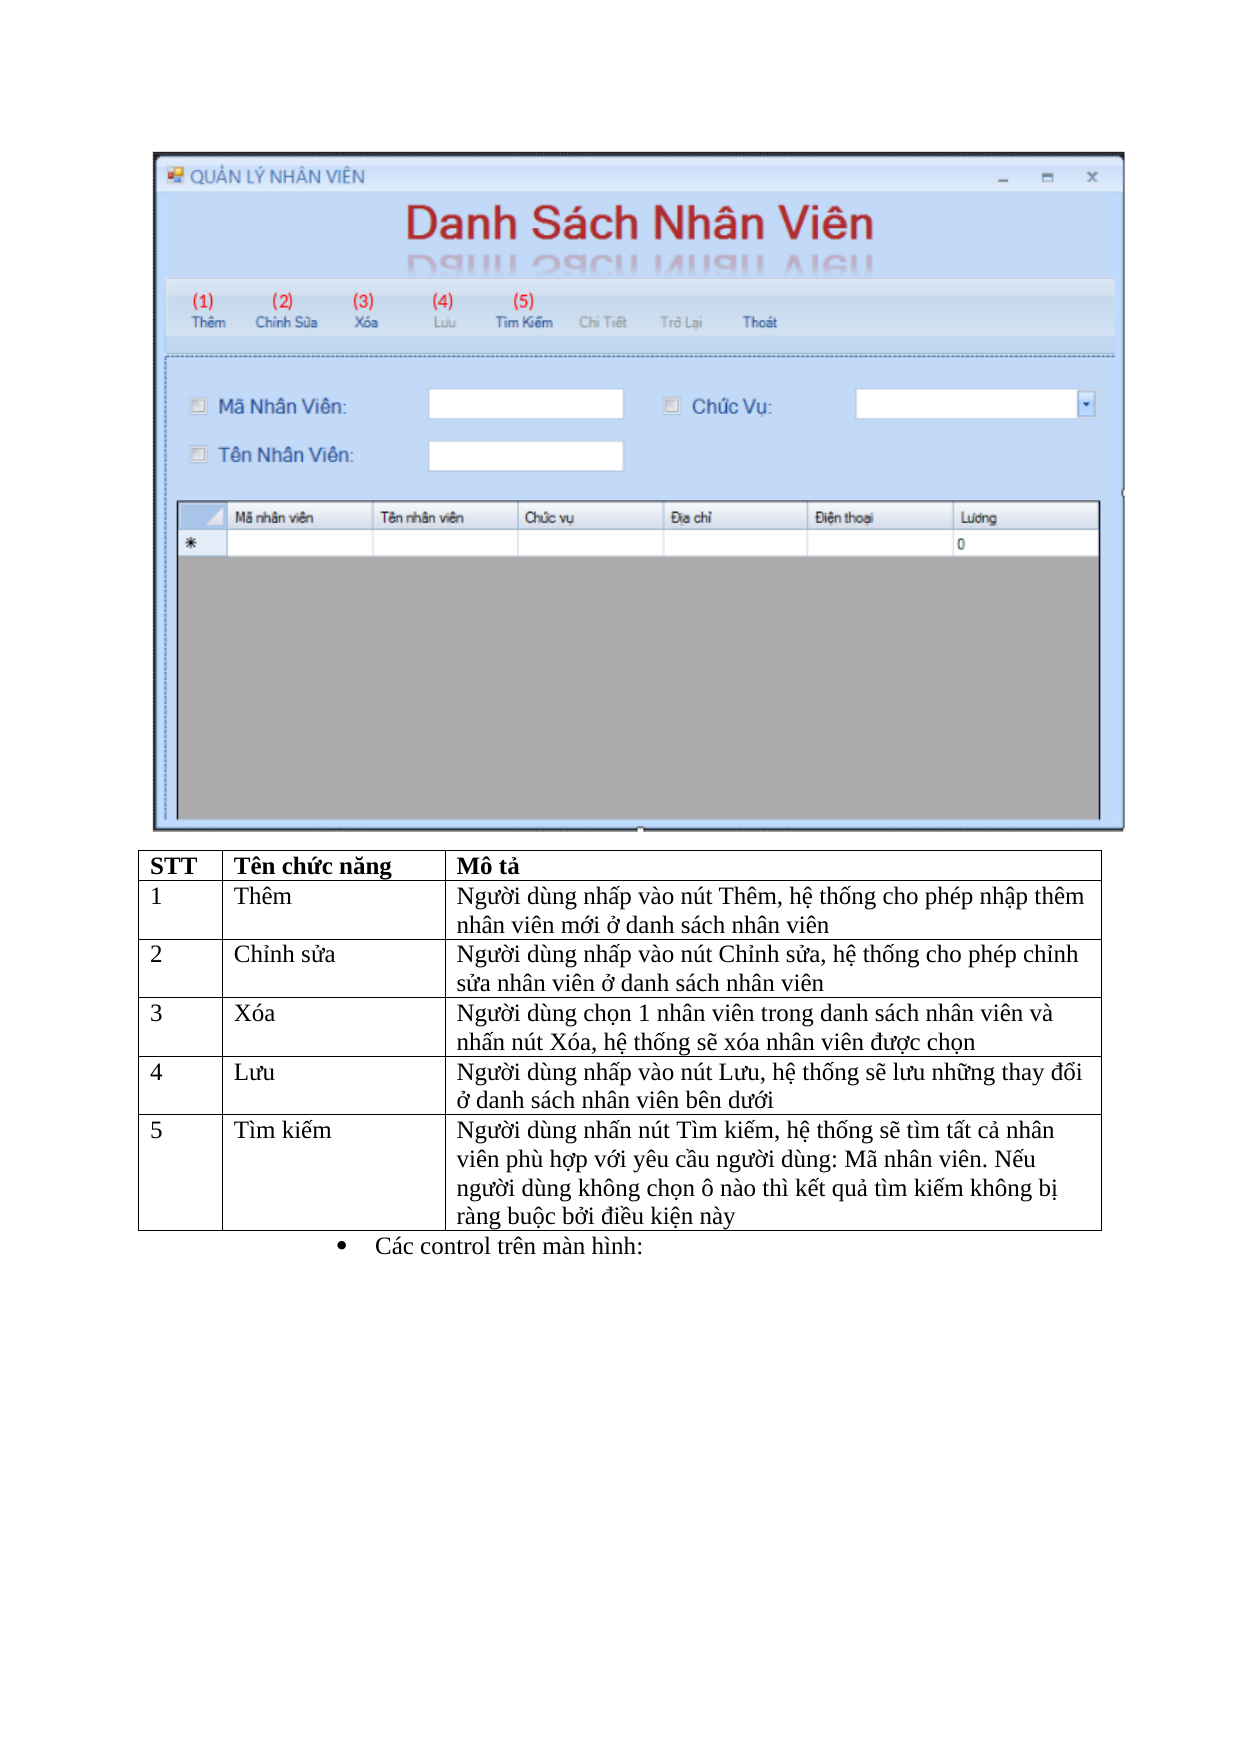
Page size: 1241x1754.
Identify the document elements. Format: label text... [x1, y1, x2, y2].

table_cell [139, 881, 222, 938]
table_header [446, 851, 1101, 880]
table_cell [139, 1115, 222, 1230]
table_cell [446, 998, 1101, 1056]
list Các control trên màn hình: [337, 1231, 1090, 1260]
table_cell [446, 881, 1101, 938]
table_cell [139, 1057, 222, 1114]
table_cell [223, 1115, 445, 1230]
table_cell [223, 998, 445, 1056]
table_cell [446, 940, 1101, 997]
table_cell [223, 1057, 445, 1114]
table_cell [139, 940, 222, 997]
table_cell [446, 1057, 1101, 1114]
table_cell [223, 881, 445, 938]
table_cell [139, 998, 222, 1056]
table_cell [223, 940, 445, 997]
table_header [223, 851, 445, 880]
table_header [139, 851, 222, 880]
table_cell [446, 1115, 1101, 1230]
